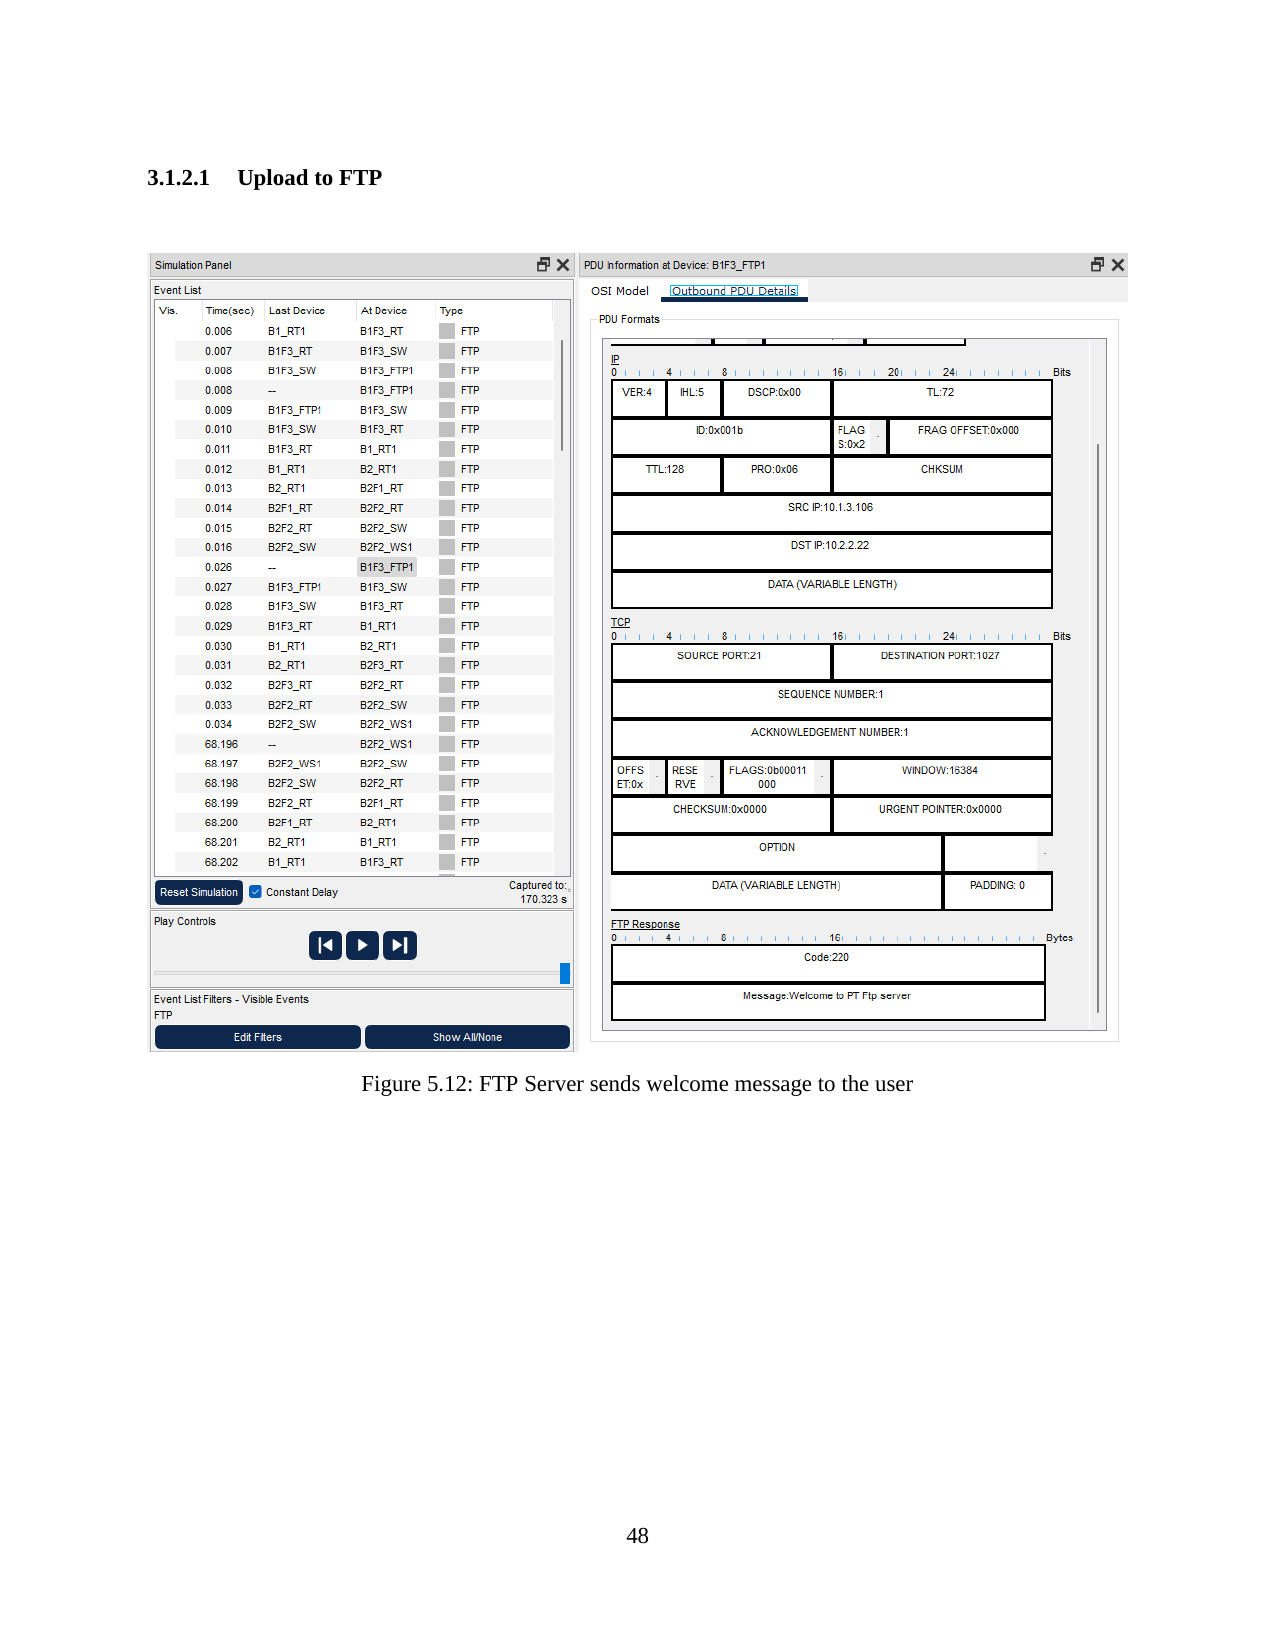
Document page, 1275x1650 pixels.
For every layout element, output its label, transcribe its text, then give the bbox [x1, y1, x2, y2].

subtitle Upload to FTP [147, 164, 1128, 190]
text Figure 5.12: FTP Server sends welcome message to the user [147, 1070, 1128, 1097]
picture [147, 253, 1128, 1052]
